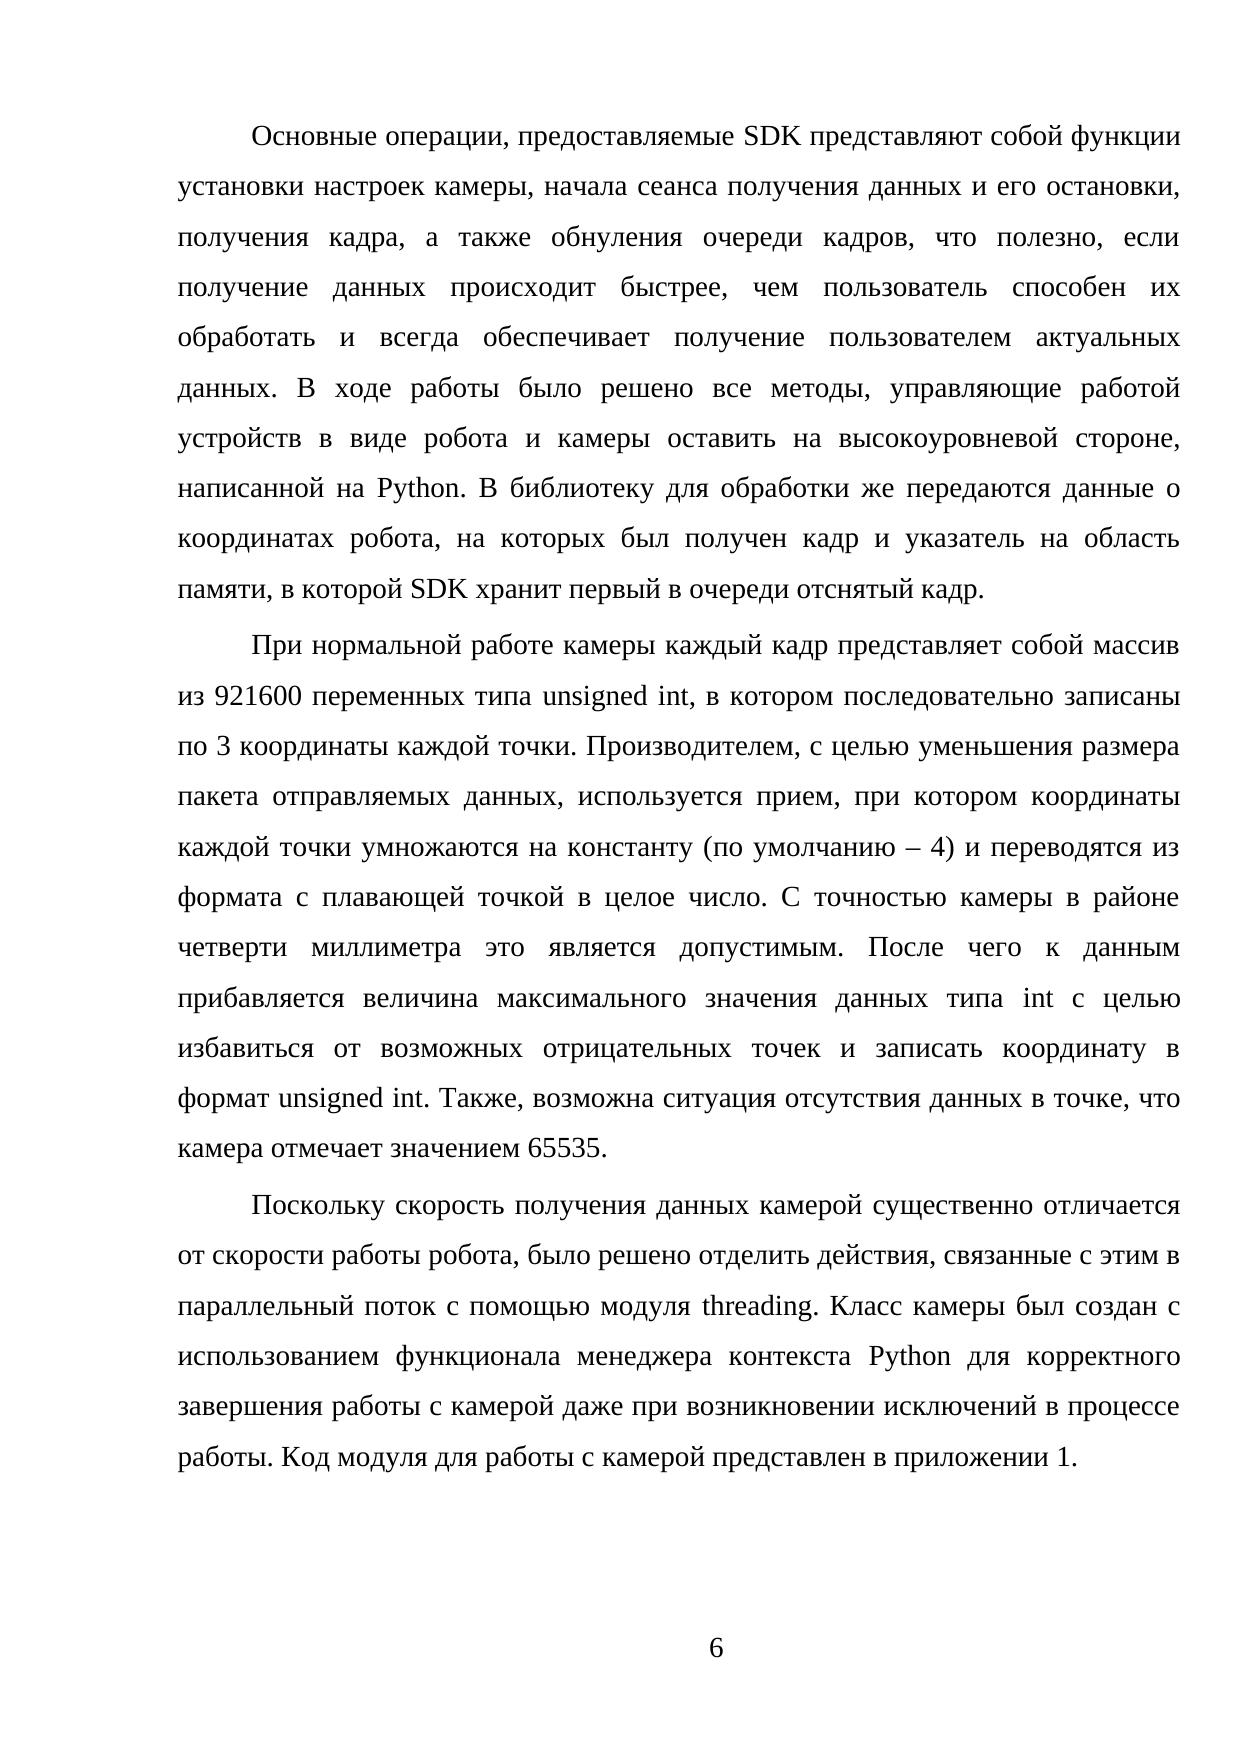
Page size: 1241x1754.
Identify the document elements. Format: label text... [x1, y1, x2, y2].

text При нормальной работе камеры каждый кадр представляет собой массив из 921600 переменных типа unsigned int, в котором последовательно записаны по 3 координаты каждой точки. Производителем, с целью уменьшения размера пакета отправляемых данных, используется прием, при котором координаты каждой точки умножаются на константу (по умолчанию – 4) и переводятся из формата с плавающей точкой в целое число. С точностью камеры в районе четверти миллиметра это является допустимым. После чего к данным прибавляется величина максимального значения данных типа int с целью избавиться от возможных отрицательных точек и записать координату в формат unsigned int. Также, возможна ситуация отсутствия данных в точке, что камера отмечает значением 65535. [177, 627, 1181, 1164]
text Основные операции, предоставляемые SDK представляют собой функции установки настроек камеры, начала сеанса получения данных и его остановки, получения кадра, а также обнуления очереди кадров, что полезно, если получение данных происходит быстрее, чем пользователь способен их обработать и всегда обеспечивает получение пользователем актуальных данных. В ходе работы было решено все методы, управляющие работой устройств в виде робота и камеры оставить на высокоуровневой стороне, написанной на Python. В библиотеку для обработки же передаются данные о координатах робота, на которых был получен кадр и указатель на область памяти, в которой SDK хранит первый в очереди отснятый кадр. [177, 118, 1181, 604]
text Поскольку скорость получения данных камерой существенно отличается от скорости работы робота, было решено отделить действия, связанные с этим в параллельный поток с помощью модуля threading. Класс камеры был создан с использованием функционала менеджера контекста Python для корректного завершения работы с камерой даже при возникновении исключений в процессе работы. Код модуля для работы с камерой представлен в приложении 1. [177, 1187, 1181, 1472]
